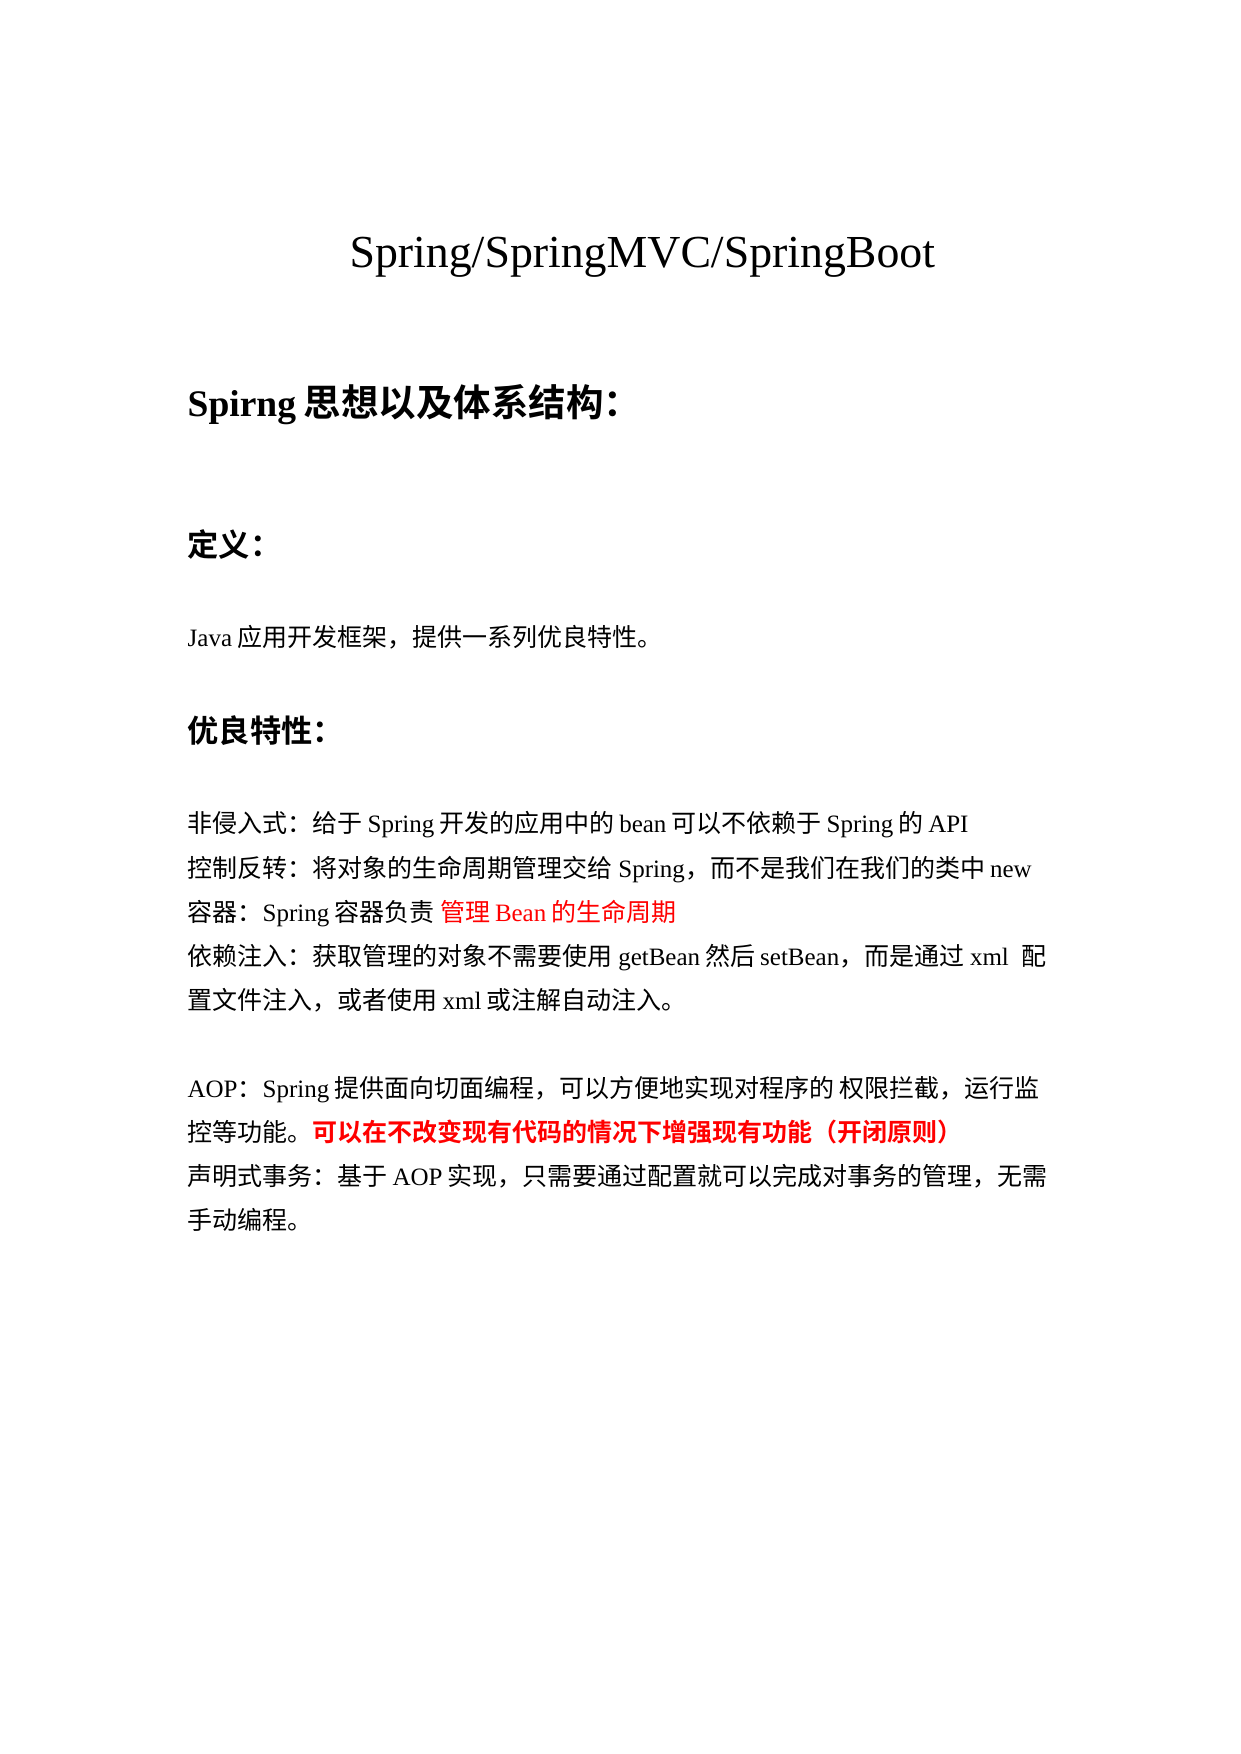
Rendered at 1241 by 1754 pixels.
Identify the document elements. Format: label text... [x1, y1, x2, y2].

subtitle Spirng思想以及体系结构： [187, 356, 1053, 444]
text 控制反转：将对象的生命周期管理交给 Spring，而不是我们在我们的类中new [187, 844, 1053, 888]
text 非侵入式：给于Spring开发的应用中的bean可以不依赖于Spring的API [187, 800, 1053, 844]
subtitle Spring/SpringMVC/SpringBoot [232, 207, 1053, 296]
text AOP：Spring提供面向切面编程，可以方便地实现对程序的 权限拦截，运行监控等功能。可以在不改变现有代码的情况下增强现有功能（开闭原则） [187, 1064, 1053, 1153]
text 依赖注入：获取管理的对象不需要使用 getBean然后setBean，而是通过 xml 配置文件注入，或者使用xml或注解自动注入。 [187, 932, 1053, 1020]
text 声明式事务：基于AOP实现，只需要通过配置就可以完成对事务的管理，无需手动编程。 [187, 1153, 1053, 1241]
subtitle 定义： [187, 498, 1053, 587]
text Java应用开发框架，提供一系列优良特性。 [187, 614, 1053, 658]
text 容器：Spring容器负责 管理Bean的生命周期 [187, 888, 1053, 932]
subtitle 优良特性： [187, 685, 1053, 773]
